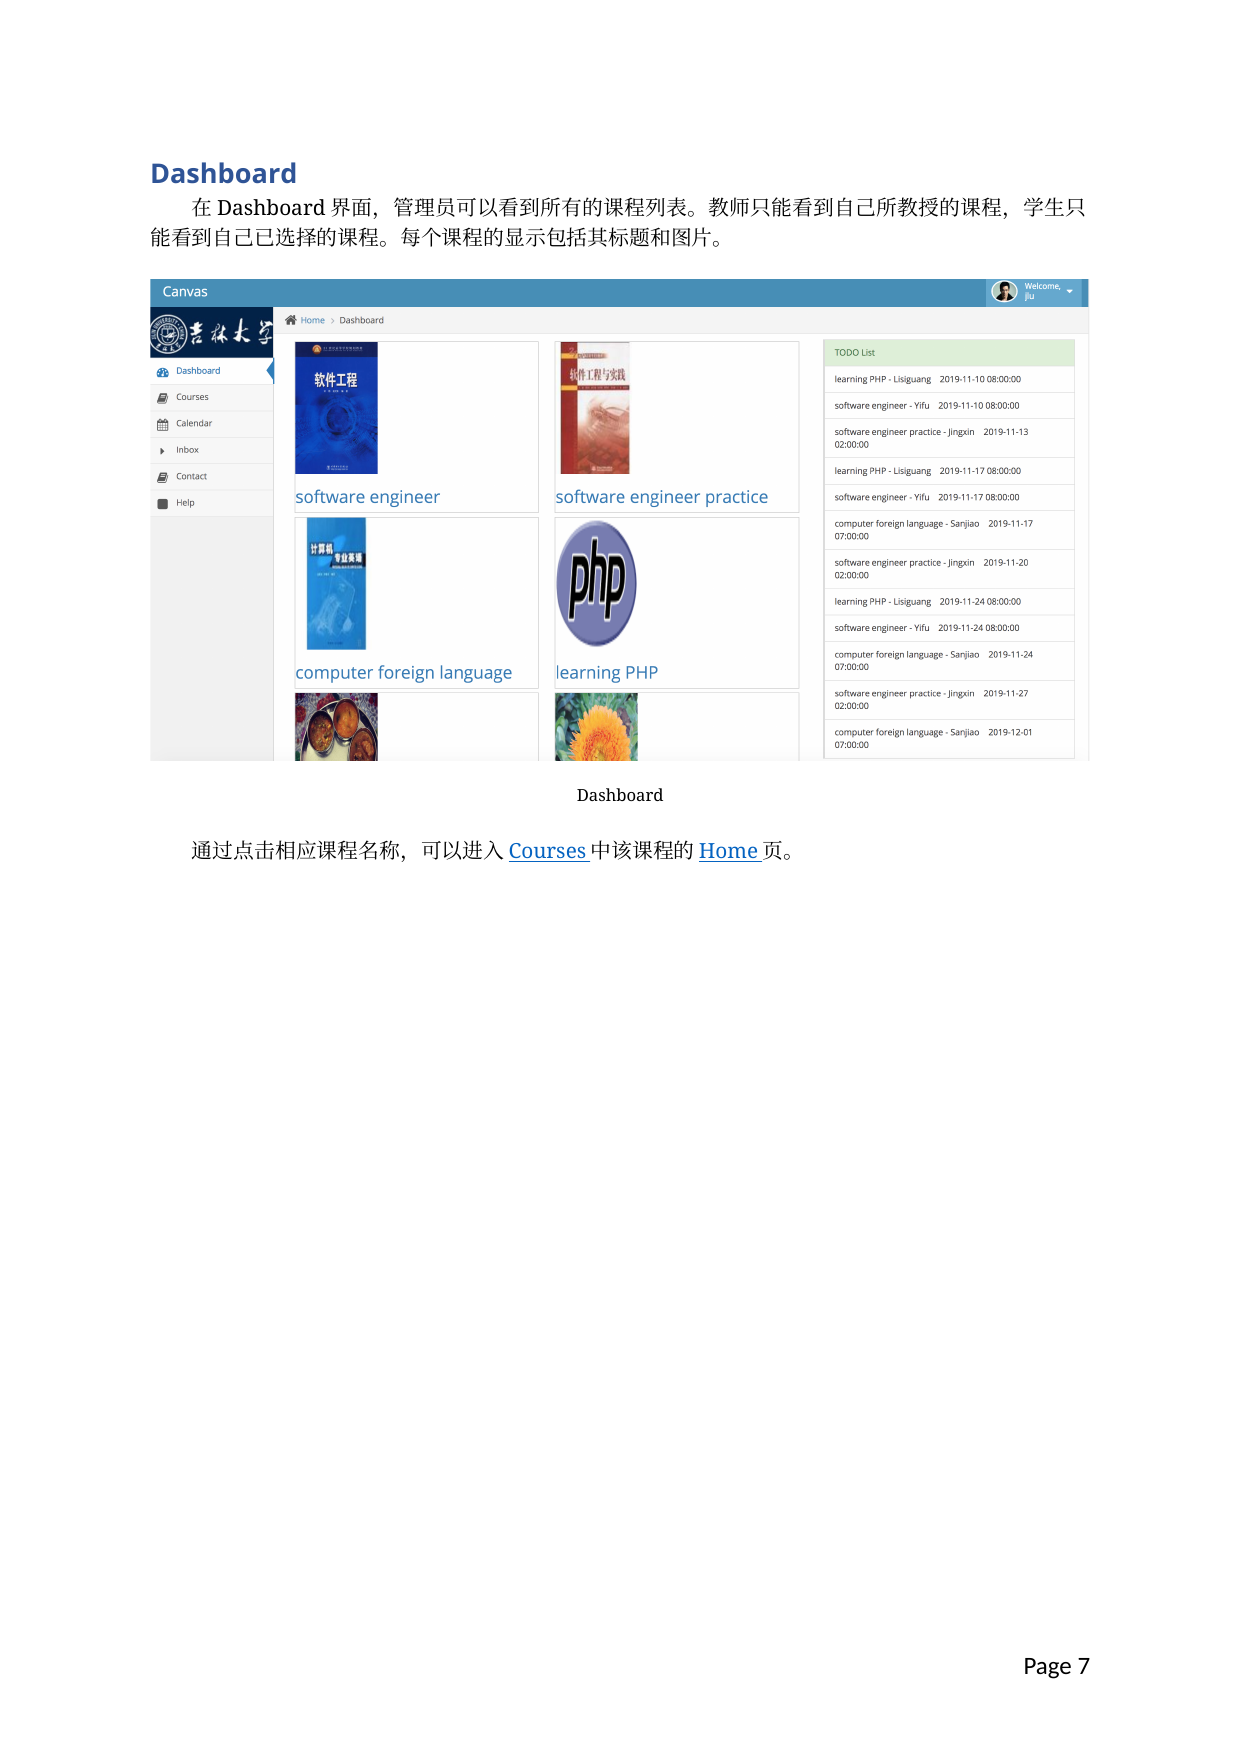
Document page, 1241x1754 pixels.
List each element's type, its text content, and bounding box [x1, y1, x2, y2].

subtitle Dashboard [150, 154, 1090, 191]
text 在Dashboard界面，管理员可以看到所有的课程列表。教师只能看到自己所教授的课程，学生只能看到自己已选择的课程。每个课程的显示包括其标题和图片。 [150, 191, 1090, 251]
picture [150, 279, 1090, 761]
text Dashboard [150, 783, 1090, 806]
text 通过点击相应课程名称，可以进入Courses中该课程的Home页。 [150, 835, 1090, 865]
